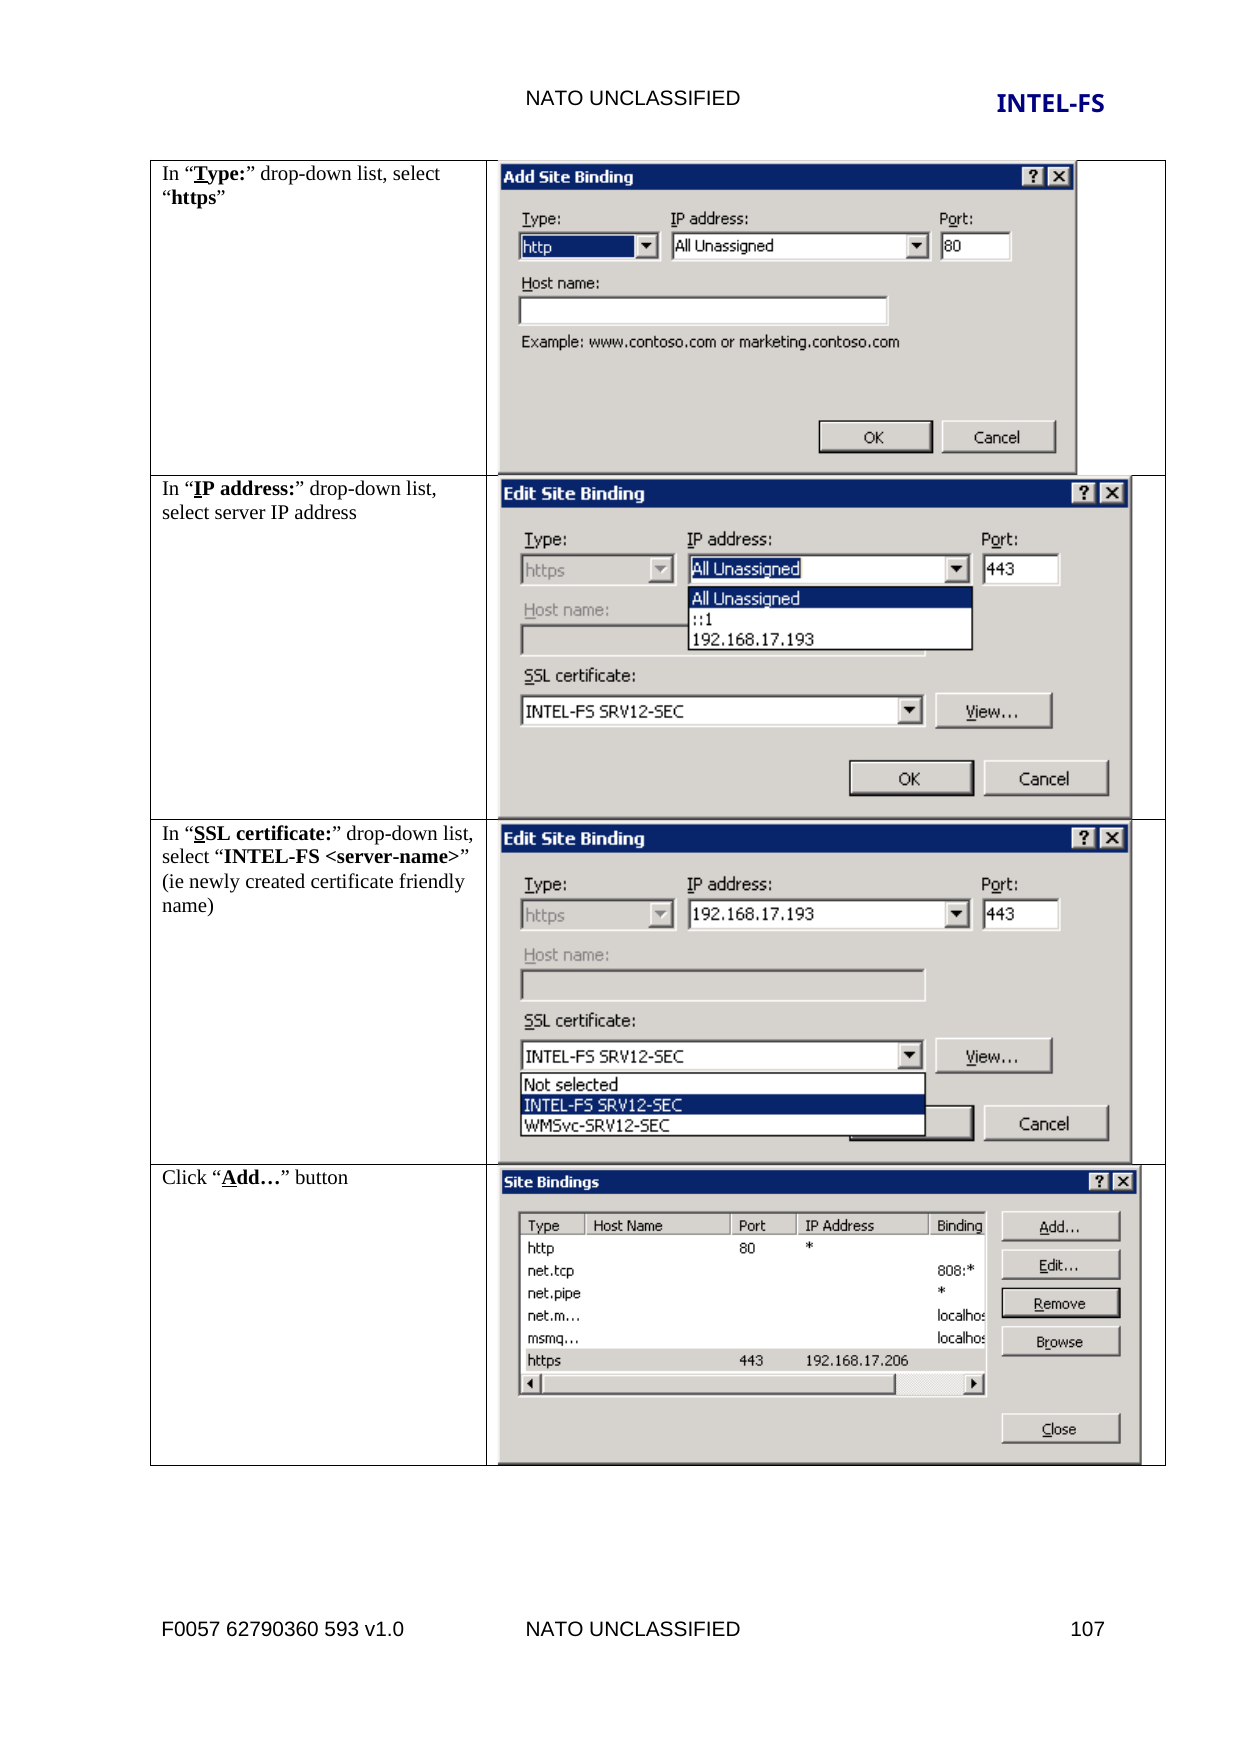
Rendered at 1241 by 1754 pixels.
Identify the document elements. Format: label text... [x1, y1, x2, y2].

table_cell Click “Add…” button [151, 1165, 486, 1465]
picture [497, 160, 1142, 1465]
table_cell [1142, 1165, 1165, 1465]
table_cell [487, 476, 497, 819]
table_cell In “SSL certificate:” drop-down list, select “INTEL-FS <server-name>” (ie newly created certificate friendly name) [151, 820, 486, 1164]
table_cell In “Type:” drop-down list, select “https” [151, 161, 486, 474]
table_cell In “IP address:” drop-down list, select server IP address [151, 476, 486, 819]
table_cell [487, 161, 497, 474]
table_cell [487, 820, 497, 1164]
table_cell [1133, 820, 1165, 1164]
table_cell [1078, 161, 1165, 474]
table_cell [1133, 476, 1165, 819]
table_cell [487, 1165, 497, 1465]
